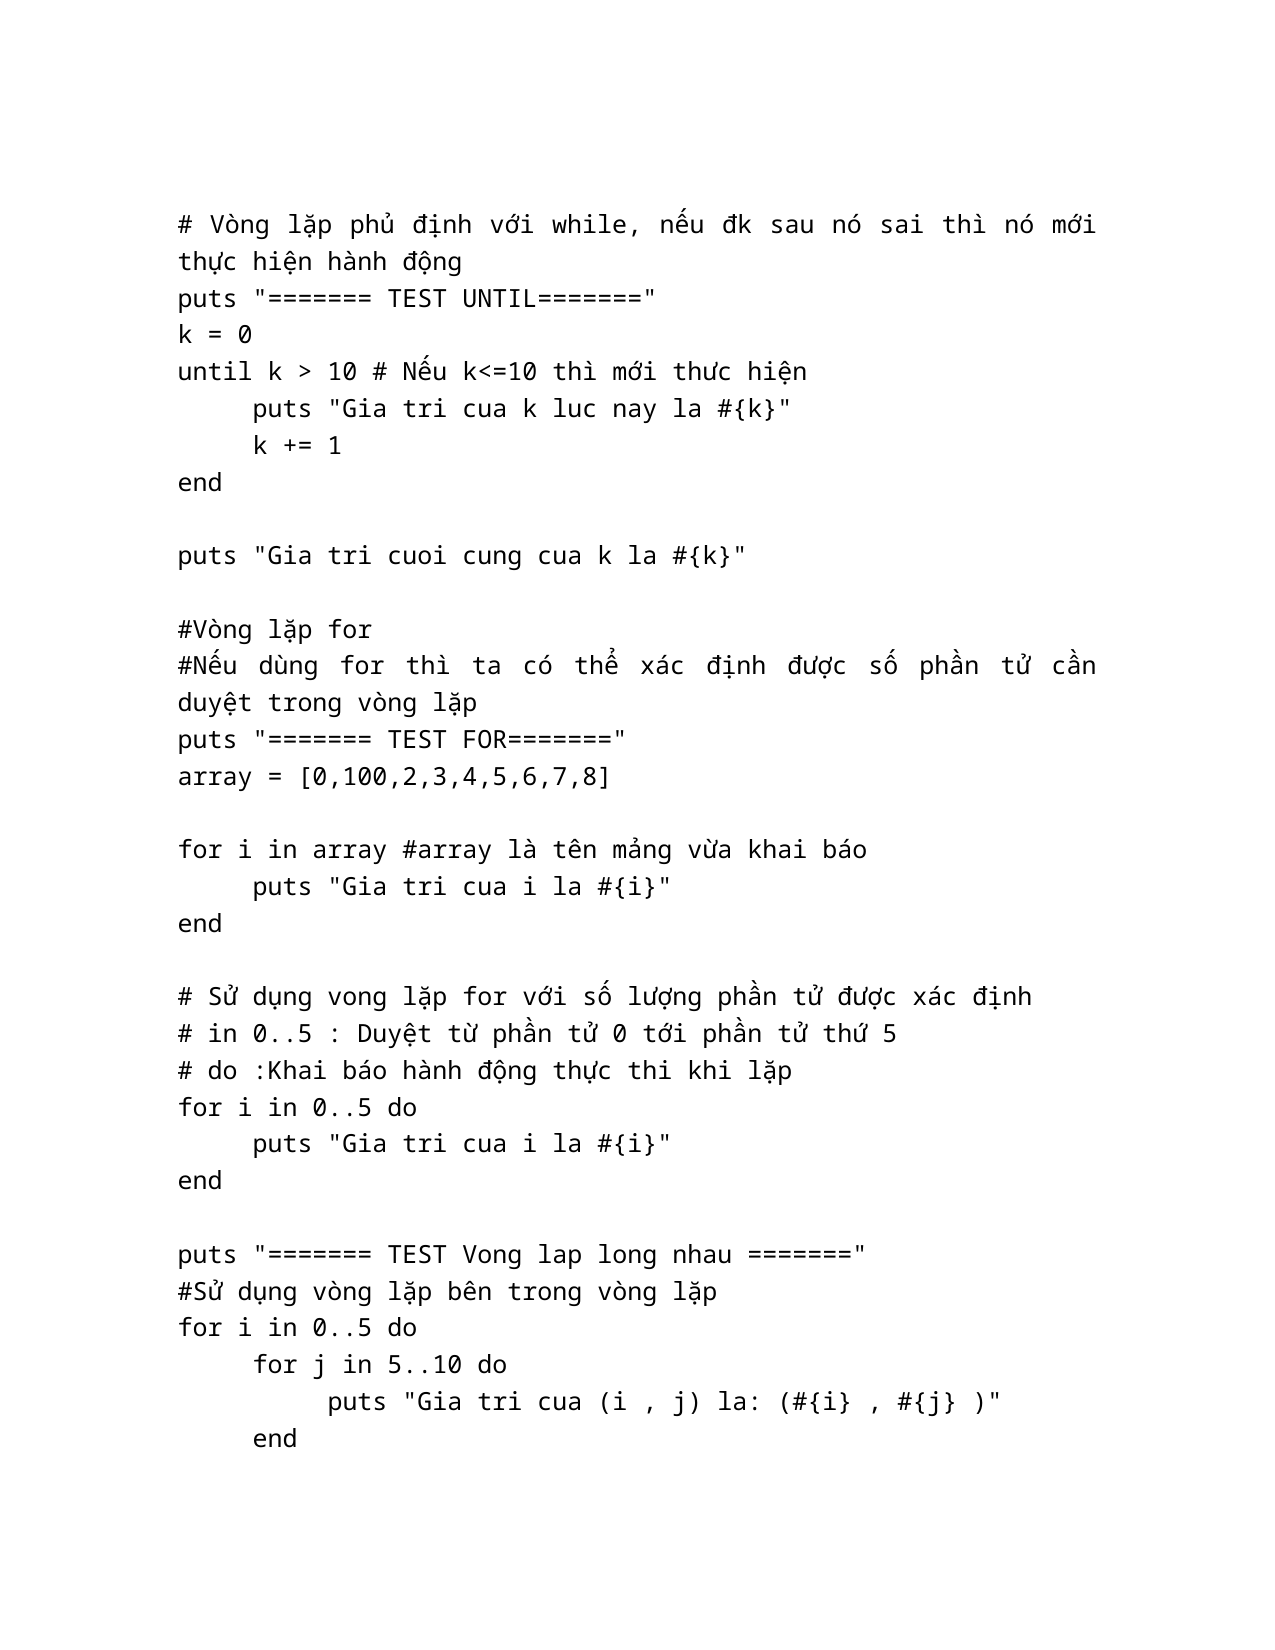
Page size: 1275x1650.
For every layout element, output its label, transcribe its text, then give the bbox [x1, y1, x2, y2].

text puts "Gia tri cua k luc nay la #{k}" [177, 391, 1098, 425]
text #Nếu dùng for thì ta có thể xác định được số phần tử cần duyệt trong vòng lặp [177, 648, 1098, 719]
text end [177, 1163, 1098, 1197]
text end [177, 1420, 1098, 1454]
text for i in 0..5 do [177, 1310, 1098, 1344]
text # Vòng lặp phủ định với while, nếu đk sau nó sai thì nó mới thực hiện hành động [177, 207, 1098, 278]
text puts "Gia tri cua i la #{i}" [177, 869, 1098, 903]
text puts "======= TEST Vong lap long nhau =======" [177, 1236, 1098, 1270]
text # do :Khai báo hành động thực thi khi lặp [177, 1052, 1098, 1087]
text puts "Gia tri cuoi cung cua k la #{k}" [177, 538, 1098, 572]
text puts "Gia tri cua (i , j) la: (#{i} , #{j} )" [177, 1383, 1098, 1417]
text end [177, 464, 1098, 498]
text until k > 10 # Nếu k<=10 thì mới thưc hiện [177, 354, 1098, 388]
text k = 0 [177, 317, 1098, 351]
text for i in array #array là tên mảng vừa khai báo [177, 832, 1098, 866]
text #Vòng lặp for [177, 611, 1098, 645]
text puts "======= TEST UNTIL=======" [177, 280, 1098, 314]
text #Sử dụng vòng lặp bên trong vòng lặp [177, 1273, 1098, 1307]
text puts "======= TEST FOR=======" [177, 722, 1098, 756]
text for i in 0..5 do [177, 1089, 1098, 1123]
text k += 1 [177, 427, 1098, 461]
text # in 0..5 : Duyệt từ phần tử 0 tới phần tử thứ 5 [177, 1016, 1098, 1050]
text array = [0,100,2,3,4,5,6,7,8] [177, 758, 1098, 792]
text # Sử dụng vong lặp for với số lượng phần tử được xác định [177, 979, 1098, 1013]
text end [177, 905, 1098, 939]
text puts "Gia tri cua i la #{i}" [177, 1126, 1098, 1160]
text for j in 5..10 do [177, 1347, 1098, 1381]
